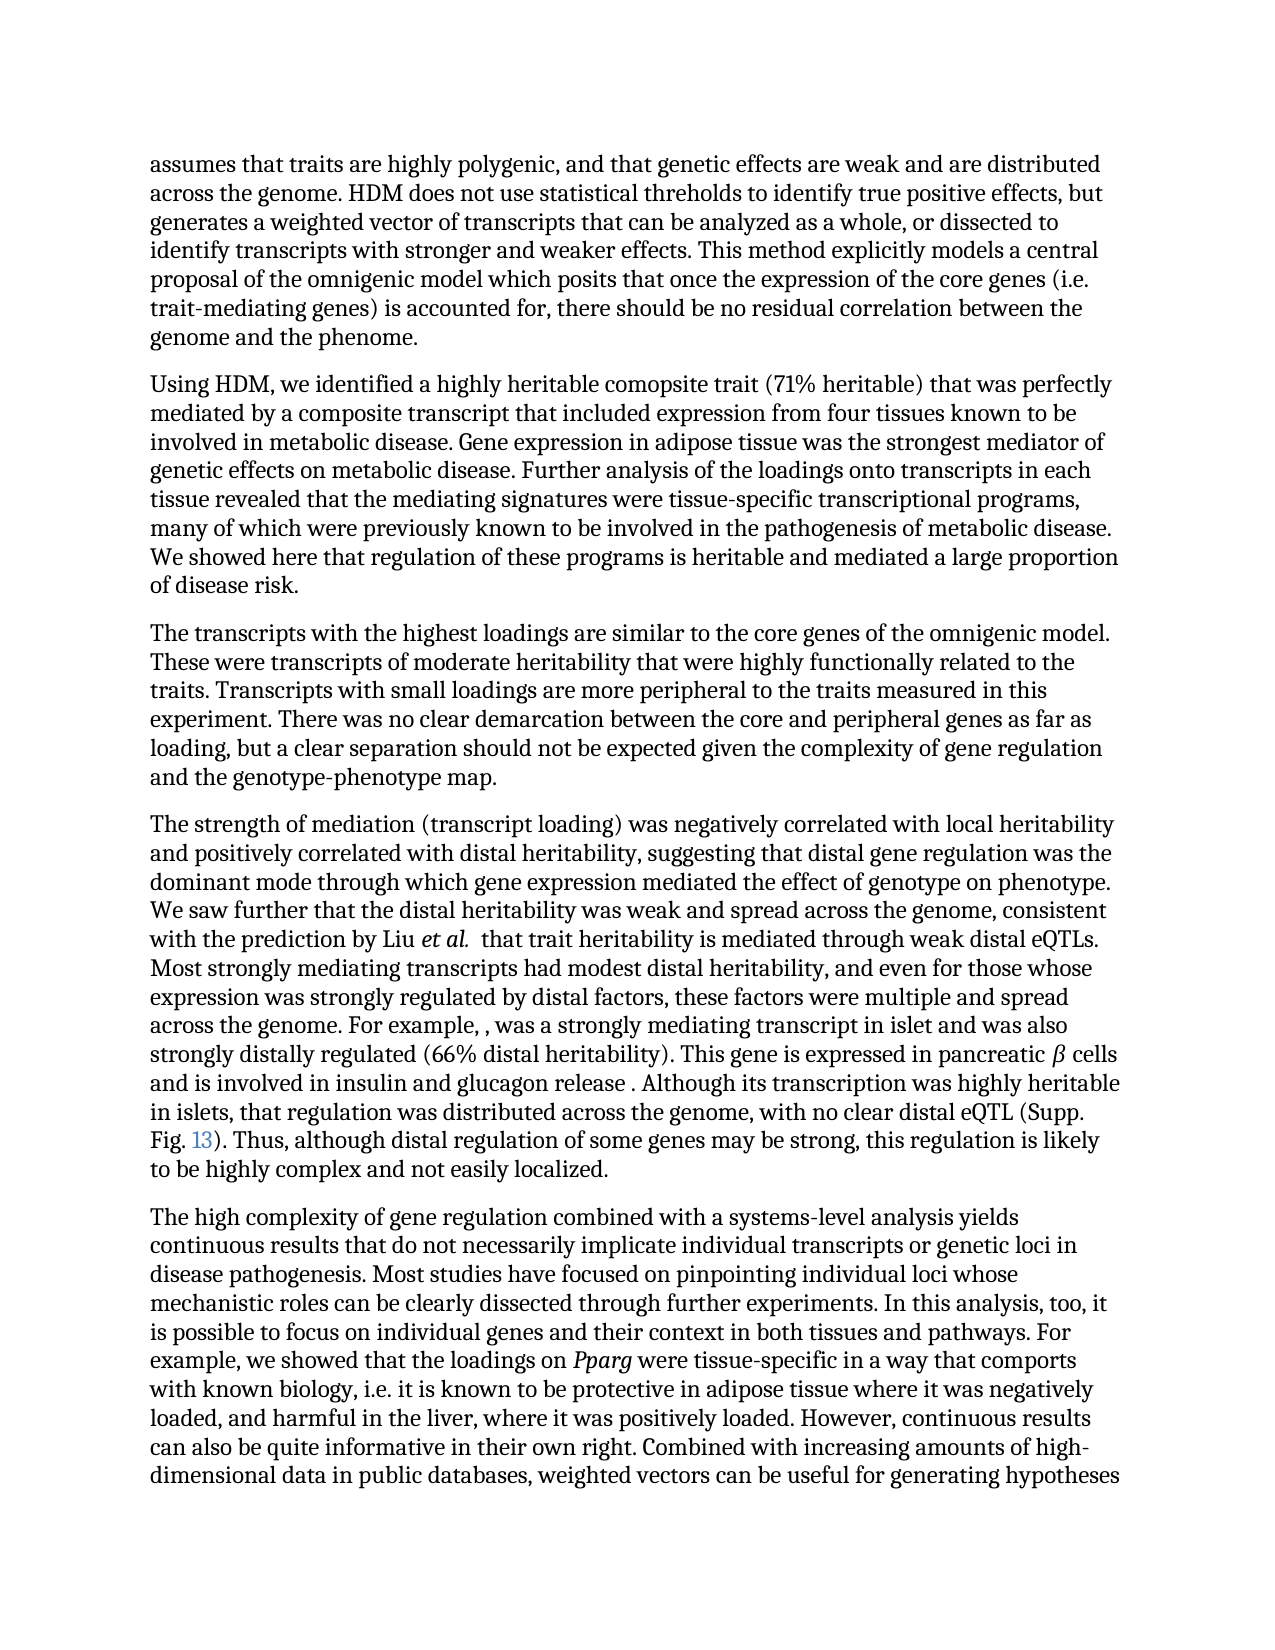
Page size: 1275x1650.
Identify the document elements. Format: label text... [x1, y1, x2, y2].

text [150, 150, 1125, 351]
text The transcripts with the highest loadings are similar to the core genes of the omnigenic model. These were transcripts of moderate heritability that were highly functionally related to the traits. Transcripts with small loadings are more peripheral to the traits measured in this experiment. There was no clear demarcation between the core and peripheral genes as far as loading, but a clear separation should not be expected given the complexity of gene regulation and the genotype-phenotype map. [150, 619, 1125, 791]
text Using HDM, we identified a highly heritable comopsite trait (71% heritable) that was perfectly mediated by a composite transcript that included expression from four tissues known to be involved in metabolic disease. Gene expression in adipose tissue was the strongest mediator of genetic effects on metabolic disease. Further analysis of the loadings onto transcripts in each tissue revealed that the mediating signatures were tissue-specific transcriptional programs, many of which were previously known to be involved in the pathogenesis of metabolic disease. We showed here that regulation of these programs is heritable and mediated a large proportion of disease risk. [150, 370, 1125, 600]
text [150, 1202, 1125, 1490]
text The strength of mediation (transcript loading) was negatively correlated with local heritability and positively correlated with distal heritability, suggesting that distal gene regulation was the dominant mode through which gene expression mediated the effect of genotype on phenotype. We saw further that the distal heritability was weak and spread across the genome, consistent with the prediction by Liu et al. that trait heritability is mediated through weak distal eQTLs. Most strongly mediating transcripts had modest distal heritability, and even for those whose expression was strongly regulated by distal factors, these factors were multiple and spread across the genome. For example, , was a strongly mediating transcript in islet and was also strongly distally regulated (66% distal heritability). This gene is expressed in pancreatic cells and is involved in insulin and glucagon release . Although its transcription was highly heritable in islets, that regulation was distributed across the genome, with no clear distal eQTL (Supp. Fig. 13). Thus, although distal regulation of some genes may be strong, this regulation is likely to be highly complex and not easily localized. [150, 810, 1125, 1184]
